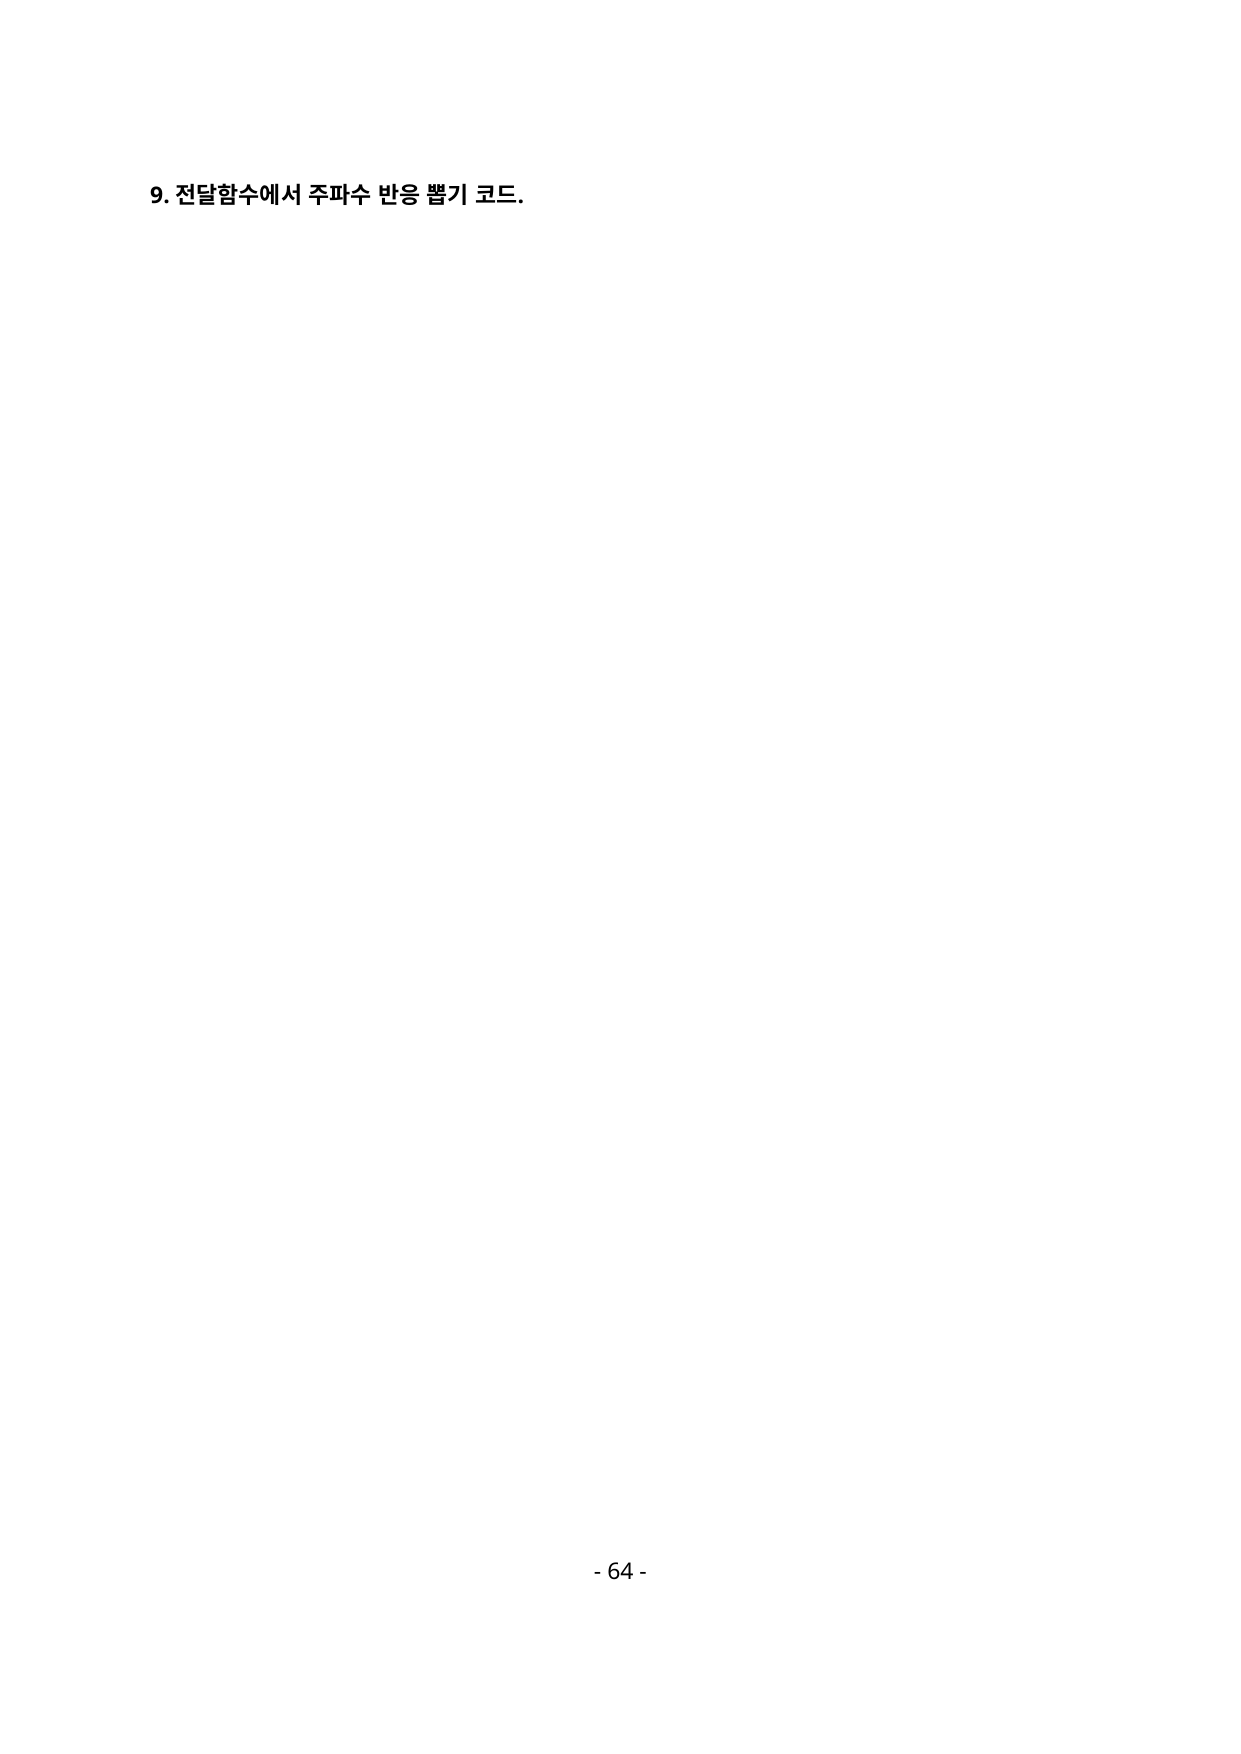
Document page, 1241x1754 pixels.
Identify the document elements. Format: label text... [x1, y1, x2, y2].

text 9. 전달함수에서 주파수 반응 뽑기 코드. [150, 177, 1090, 211]
